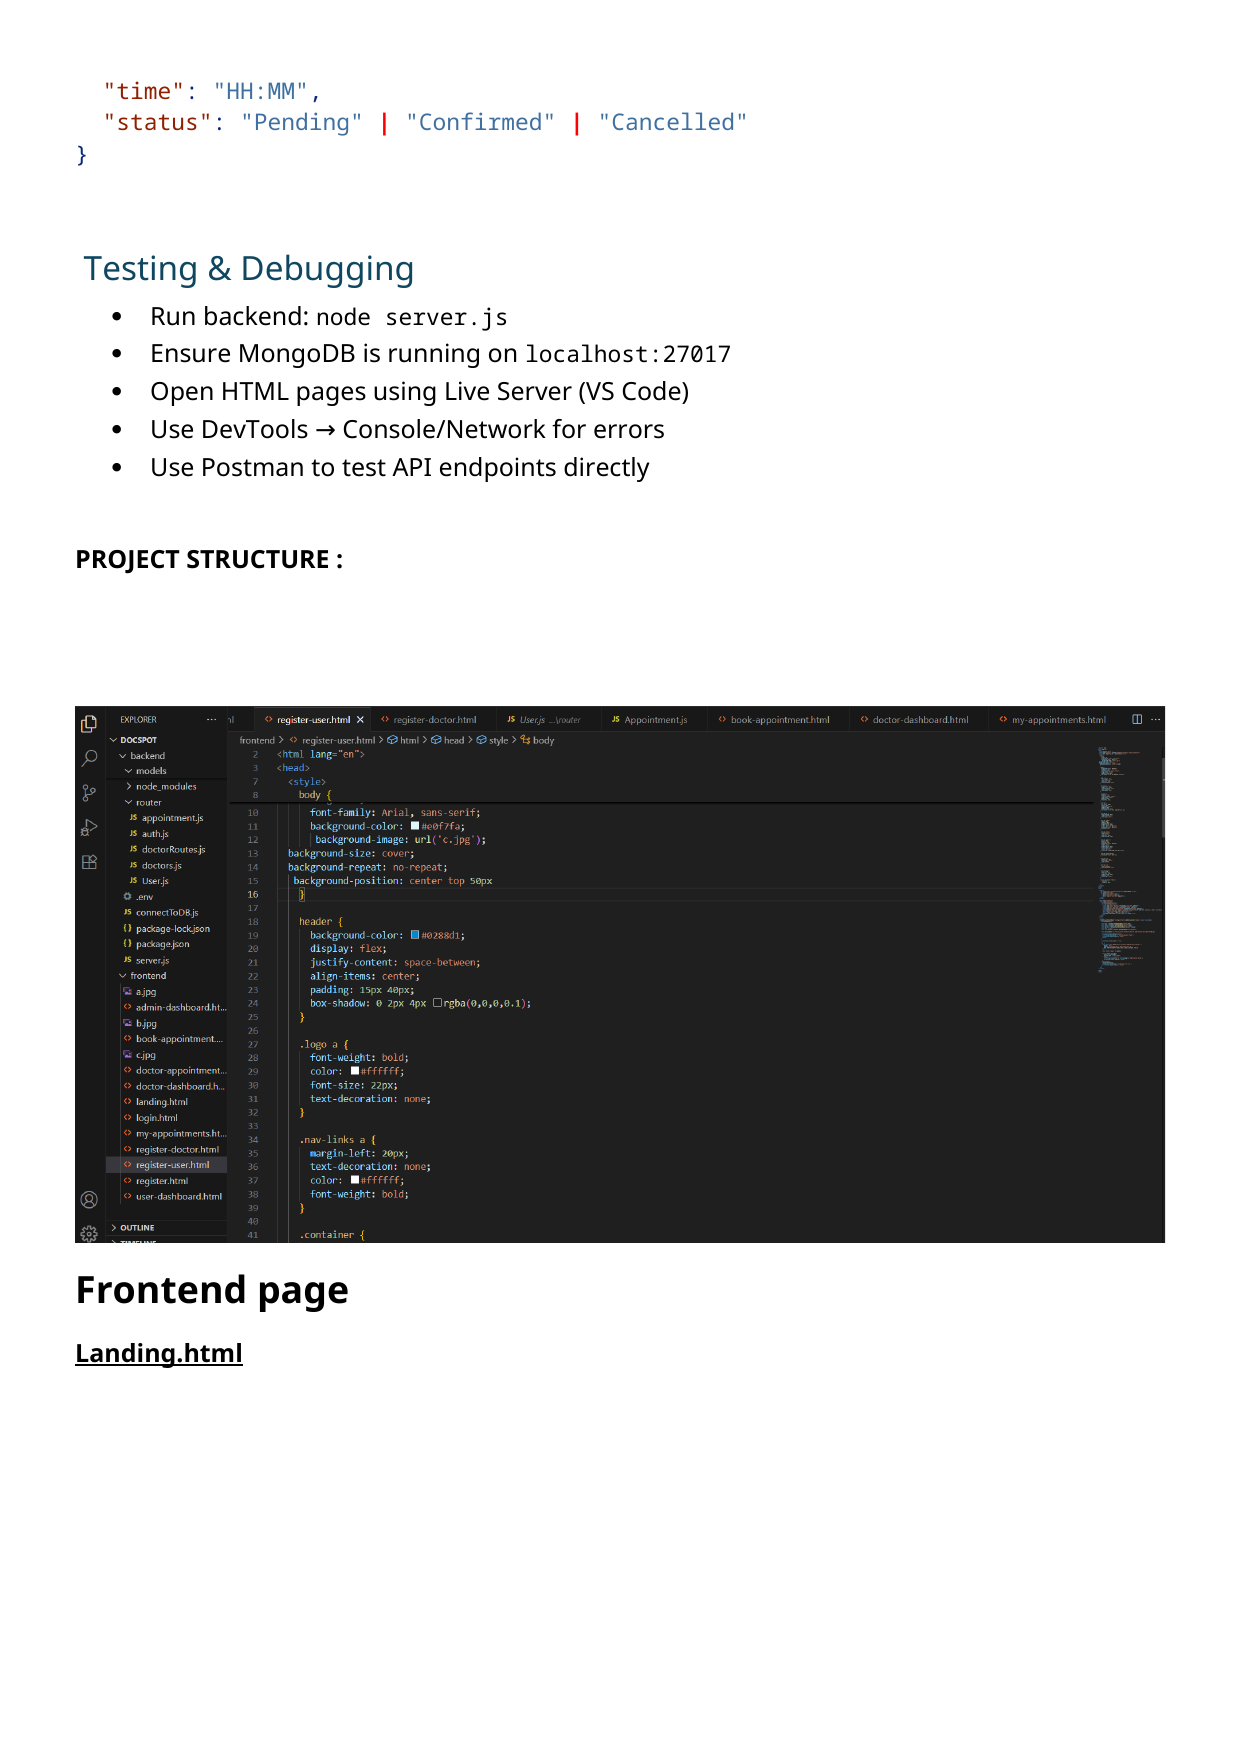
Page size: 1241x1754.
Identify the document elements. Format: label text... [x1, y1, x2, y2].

list Use DevTools → Console/Network for errors [112, 412, 1165, 446]
text PROJECT STRUCTURE : [75, 542, 1165, 576]
subtitle Testing & Debugging [75, 244, 1165, 290]
list Use Postman to test API endpoints directly [112, 449, 1165, 483]
text Landing.html [75, 1336, 1165, 1369]
list Run backend: node server.js [112, 298, 1165, 332]
list Ensure MongoDB is running on localhost:27017 [112, 336, 1165, 370]
picture [75, 706, 1166, 1243]
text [75, 75, 1165, 169]
text Frontend page [75, 1264, 1165, 1315]
list Open HTML pages using Live Server (VS Code) [112, 374, 1165, 408]
